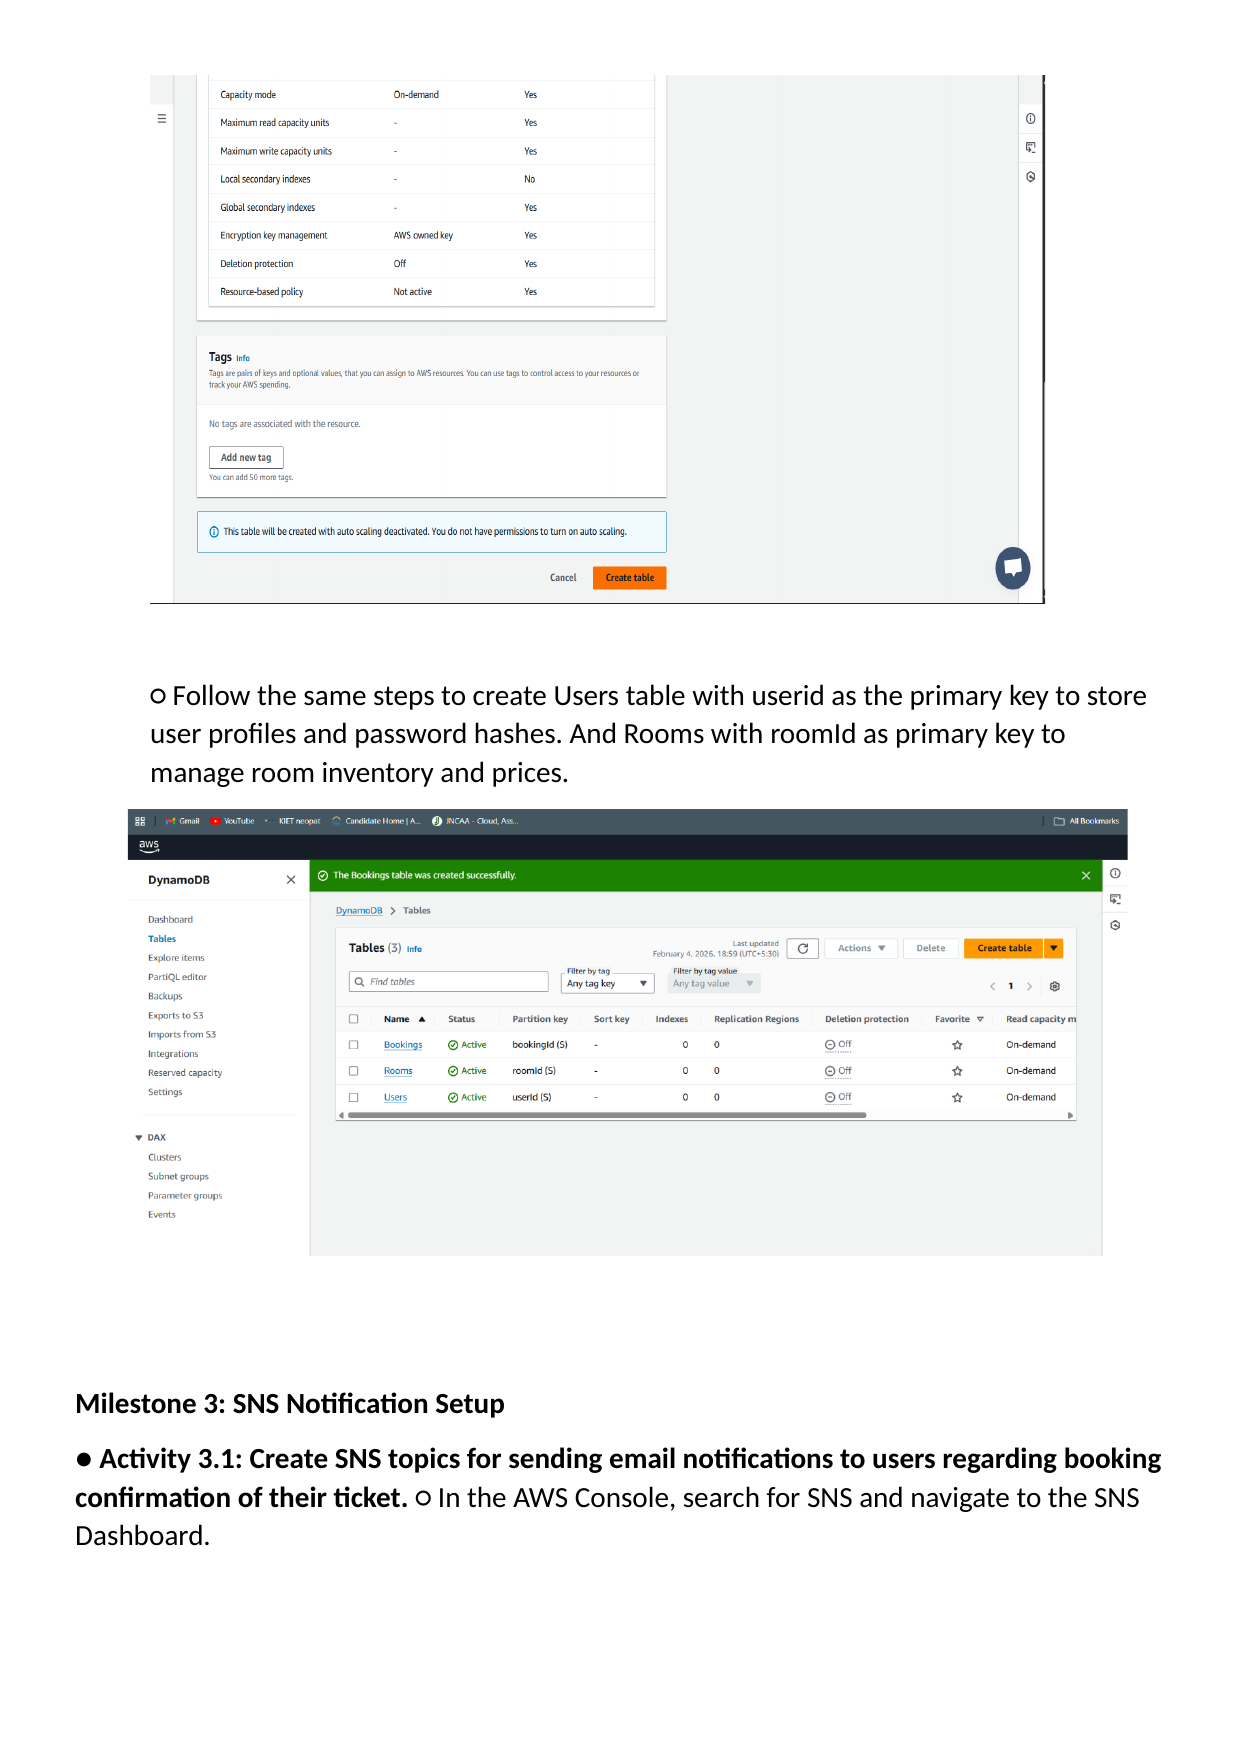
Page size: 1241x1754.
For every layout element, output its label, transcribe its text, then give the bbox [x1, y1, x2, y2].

text ● Activity 3.1: Create SNS topics for sending email notifications to users regarding booking confirmation of their ticket. ○ In the AWS Console, search for SNS and navigate to the SNS Dashboard. [75, 1440, 1165, 1553]
picture [150, 75, 1046, 604]
picture [127, 809, 1128, 1256]
text ○ Follow the same steps to create Users table with userid as the primary key to store user profiles and password hashes. And Rooms with roomId as primary key to manage room inventory and prices. [150, 677, 1165, 790]
text Milestone 3: SNS Notification Setup [75, 1385, 1165, 1421]
